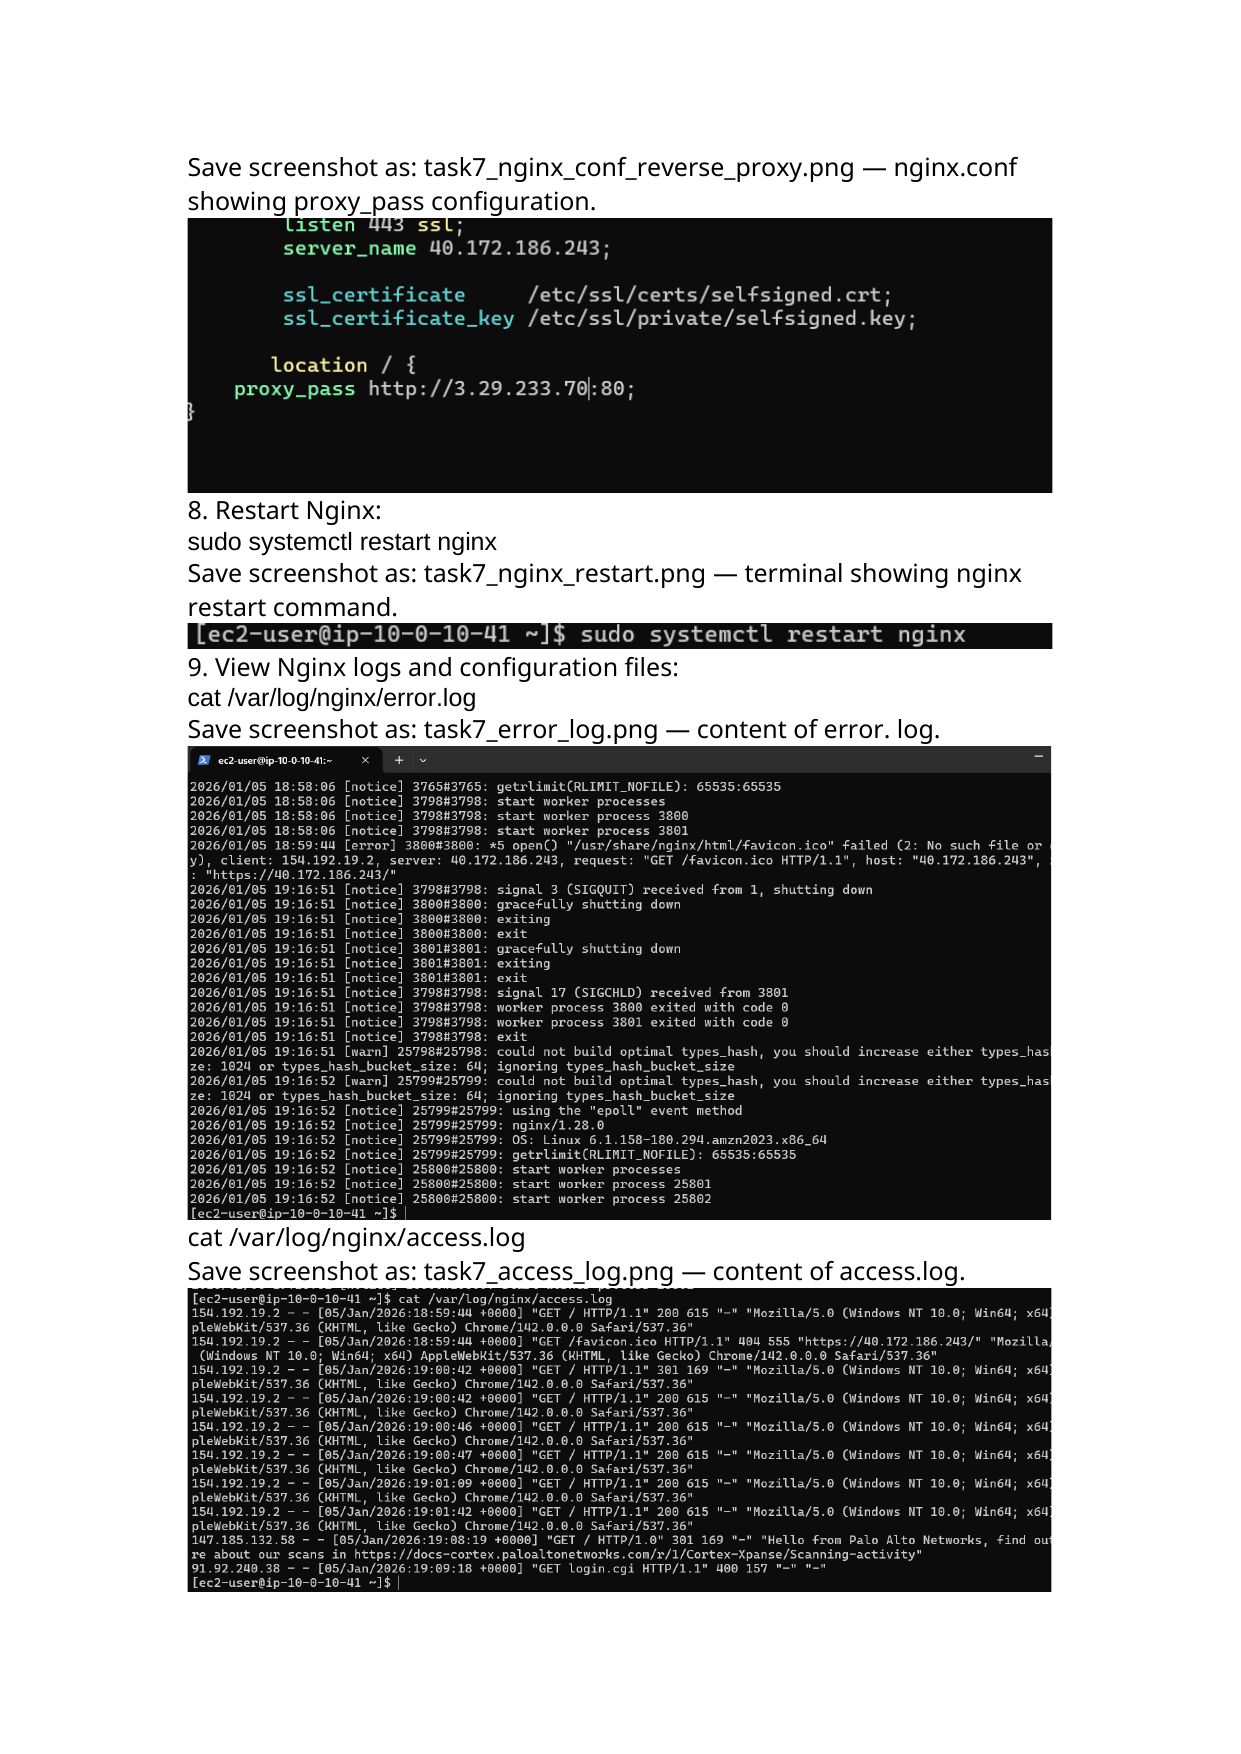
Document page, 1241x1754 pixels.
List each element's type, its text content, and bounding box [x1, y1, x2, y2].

picture [187, 623, 1053, 649]
text Save screenshot as: task7_access_log.png — content of access.log. [187, 1254, 1053, 1288]
list Restart Nginx: [187, 493, 1053, 527]
text Save screenshot as: task7_error_log.png — content of error. log. [187, 712, 1053, 746]
text sudo systemctl restart nginx [187, 527, 1053, 556]
picture [187, 218, 1053, 493]
picture [187, 746, 1052, 1220]
list View Nginx logs and configuration files: [187, 649, 1053, 683]
text Save screenshot as: task7_nginx_conf_reverse_proxy.png — nginx.conf showing proxy_pass configuration. [187, 150, 1053, 218]
picture [187, 1288, 1052, 1592]
text cat /var/log/nginx/error.log [187, 683, 1053, 712]
text Save screenshot as: task7_nginx_restart.png — terminal showing nginx restart command. [187, 556, 1053, 623]
list cat /var/log/nginx/access.log [187, 1220, 1053, 1254]
